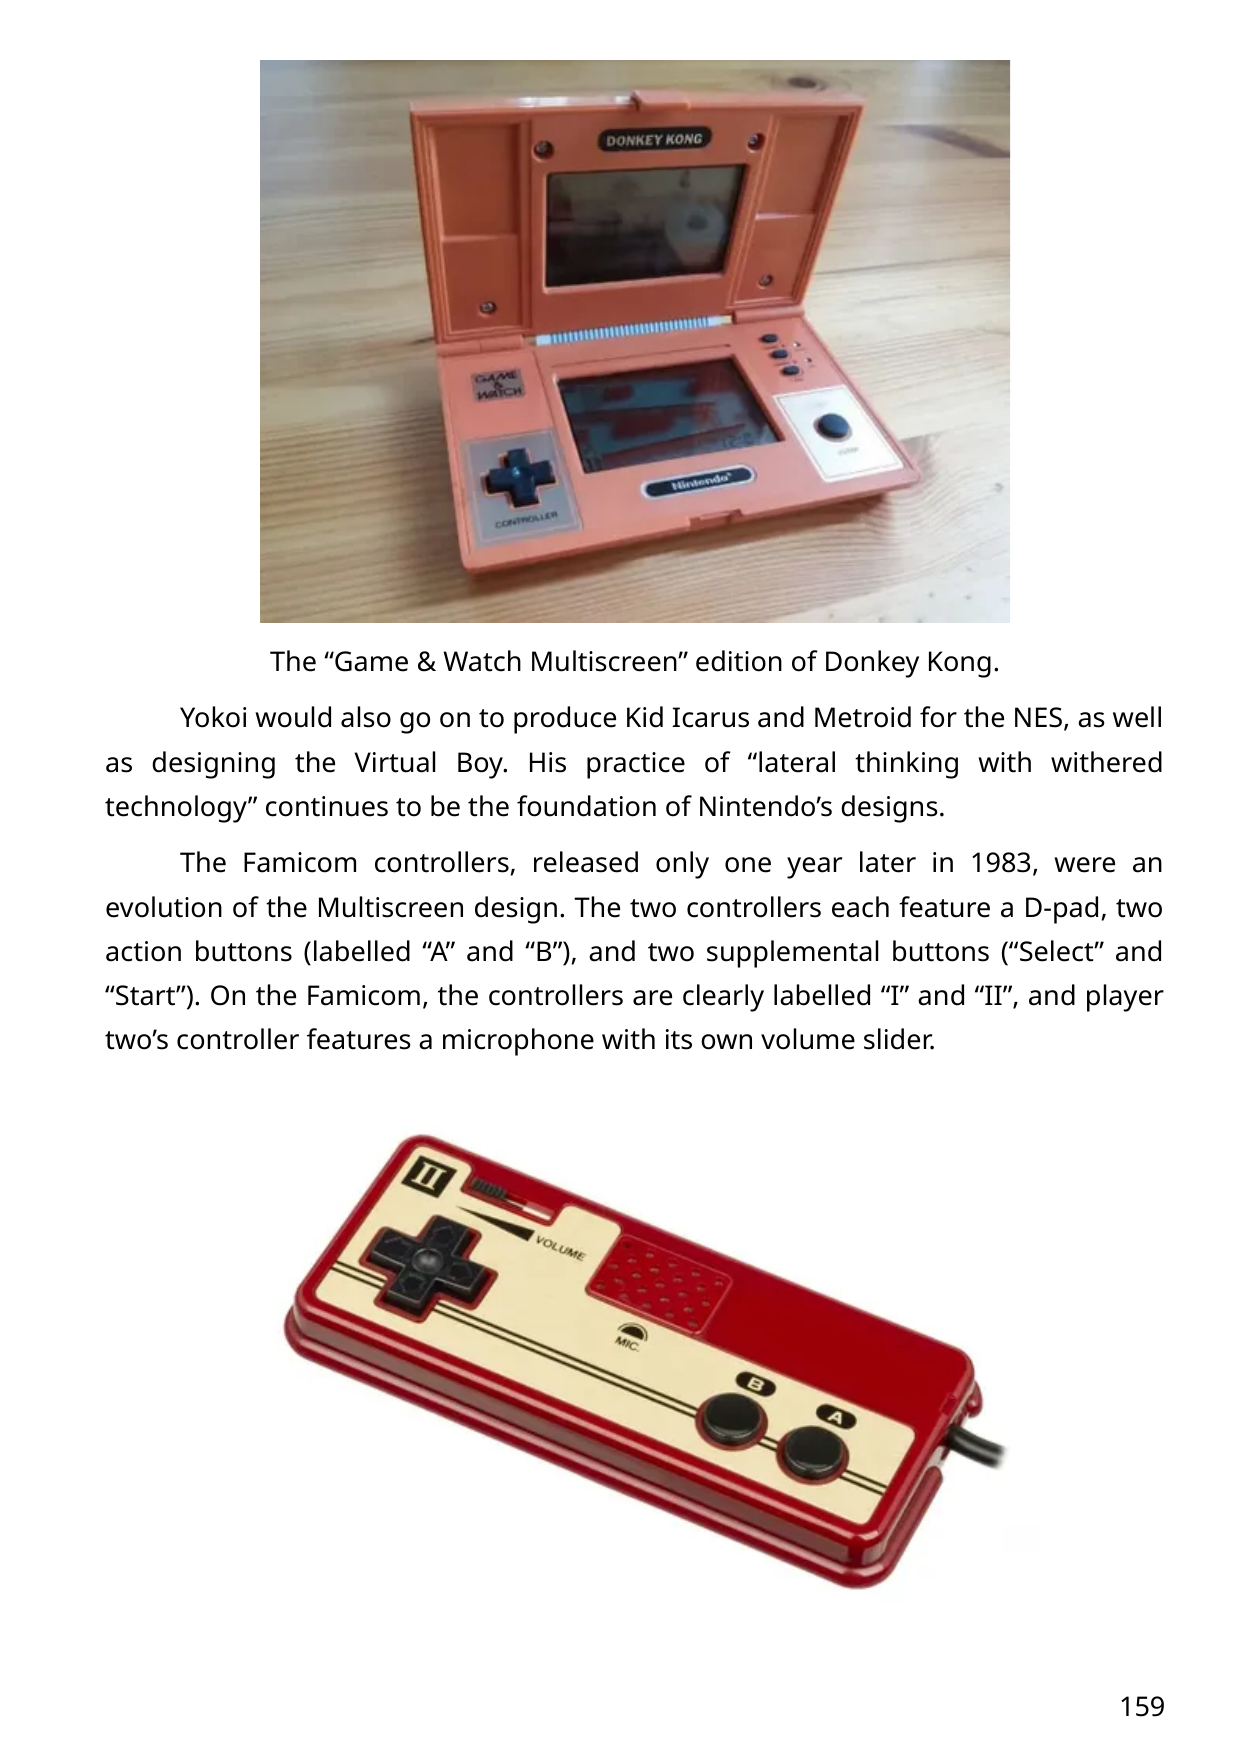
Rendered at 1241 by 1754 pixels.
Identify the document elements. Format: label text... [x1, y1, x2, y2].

picture [228, 1077, 1042, 1646]
text The “Game & Watch Multiscreen” edition of Donkey Kong. [105, 642, 1165, 679]
picture [260, 60, 1010, 623]
text The Famicom controllers, released only one year later in 1983, were an evolution of the Multiscreen design. The two controllers each feature a D-pad, two action buttons (labelled “A” and “B”), and two supplemental buttons (“Select” and “Start”). On the Famicom, the controllers are clearly labelled “I” and “II”, and player two’s controller features a microphone with its own volume slider. [105, 844, 1165, 1057]
text Yokoi would also go on to produce Kid Icarus and Metroid for the NES, as well as designing the Virtual Boy. His practice of “lateral thinking with withered technology” continues to be the foundation of Nintendo’s designs. [105, 699, 1165, 824]
